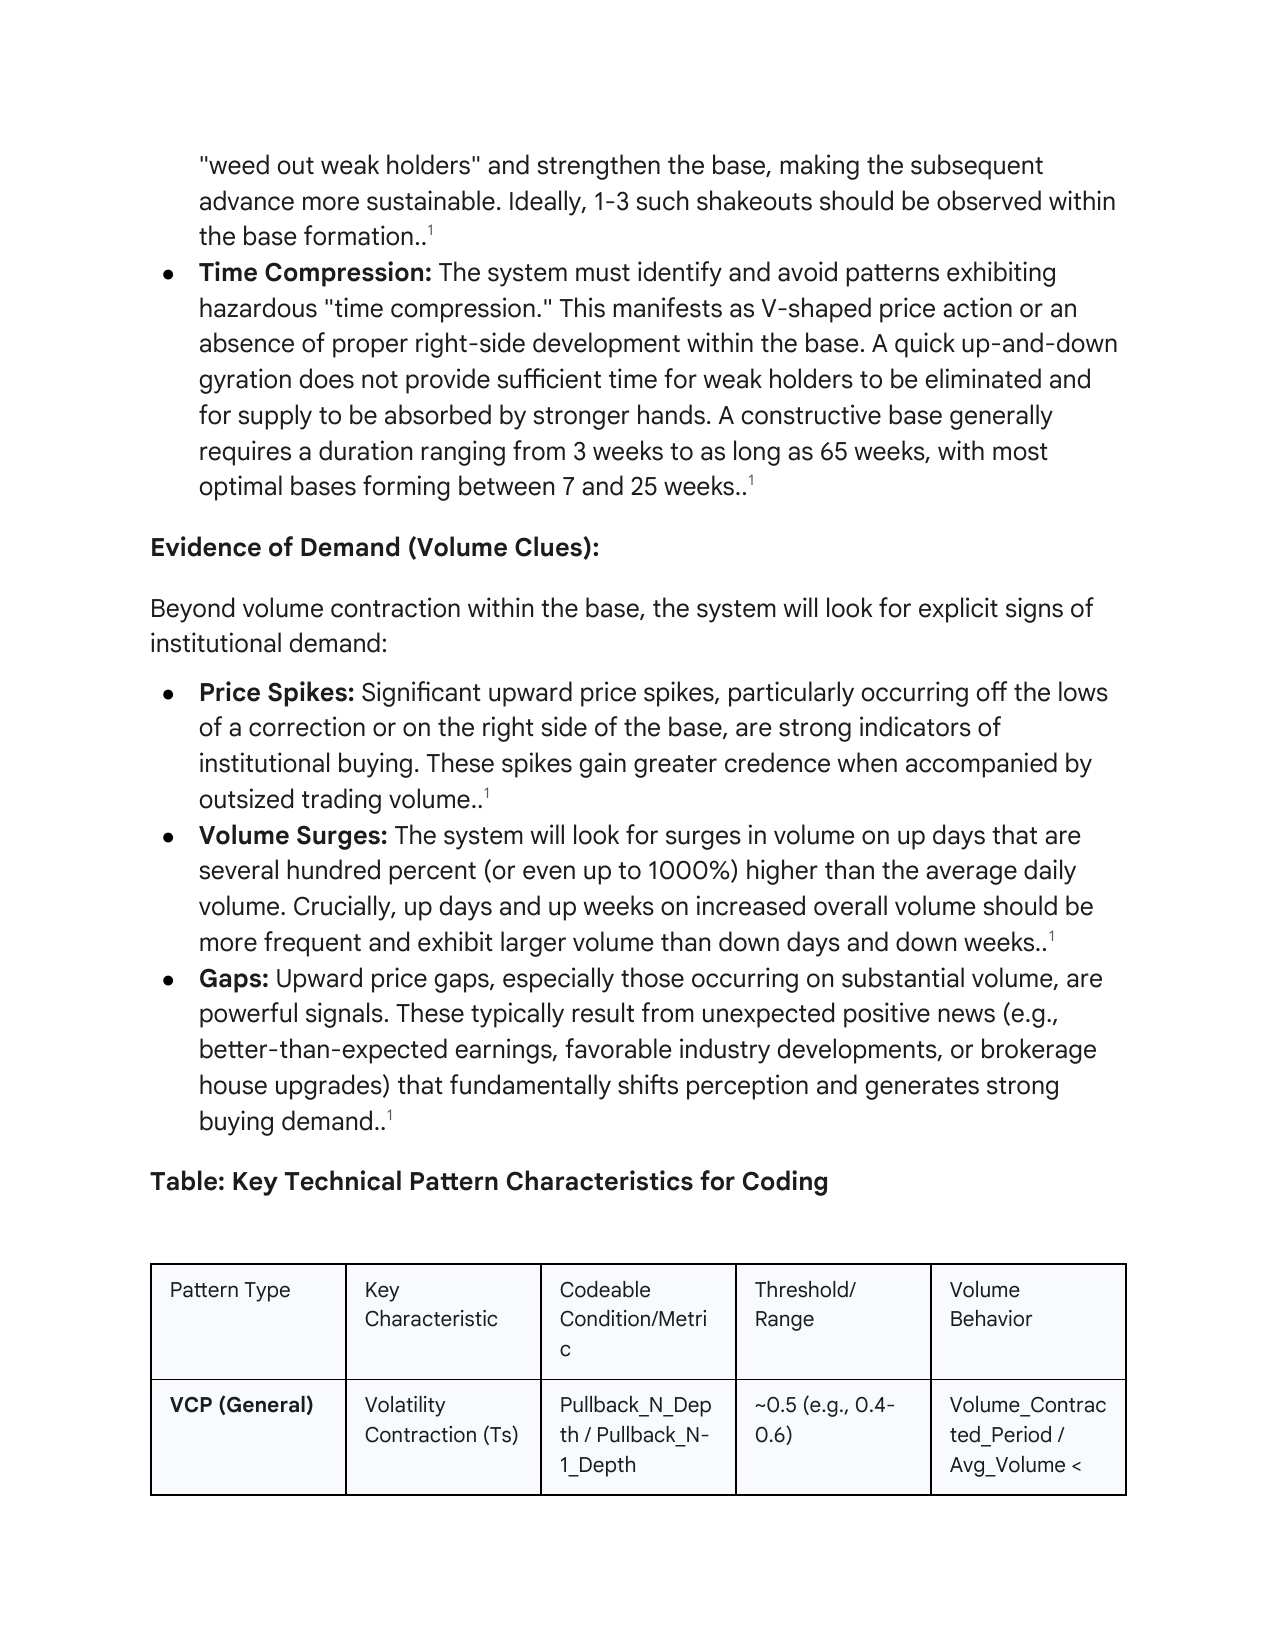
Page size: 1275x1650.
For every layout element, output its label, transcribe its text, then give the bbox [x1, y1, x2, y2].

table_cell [542, 1380, 735, 1494]
list Time Compression: The system must identify and avoid patterns exhibiting hazardous "time compression." This manifests as V-shaped price action or an absence of proper right-side development within the base. A quick up-and-down gyration does not provide sufficient time for weak holders to be eliminated and for supply to be absorbed by stronger hands. A constructive base generally requires a duration ranging from 3 weeks to as long as 65 weeks, with most optimal bases forming between 7 and 25 weeks..1 [161, 257, 1125, 503]
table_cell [347, 1380, 540, 1494]
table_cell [932, 1380, 1125, 1494]
table_header Threshold/Range [737, 1265, 930, 1378]
list Gaps: Upward price gaps, especially those occurring on substantial volume, are powerful signals. These typically result from unexpected positive news (e.g., better-than-expected earnings, favorable industry developments, or brokerage house upgrades) that fundamentally shifts perception and generates strong buying demand..1 [161, 963, 1125, 1137]
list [161, 150, 1125, 253]
text Beyond volume contraction within the base, the system will look for explicit signs of institutional demand: [150, 593, 1125, 660]
text Table: Key Technical Pattern Characteristics for Coding [150, 1166, 1125, 1198]
table_cell VCP (General) [152, 1380, 345, 1494]
table_header Volume Behavior [932, 1265, 1125, 1378]
table_header Codeable Condition/Metric [542, 1265, 735, 1378]
list Price Spikes: Significant upward price spikes, particularly occurring off the lows of a correction or on the right side of the base, are strong indicators of institutional buying. These spikes gain greater credence when accompanied by outsized trading volume..1 [161, 677, 1125, 816]
list Volume Surges: The system will look for surges in volume on up days that are several hundred percent (or even up to 1000%) higher than the average daily volume. Crucially, up days and up weeks on increased overall volume should be more frequent and exhibit larger volume than down days and down weeks..1 [161, 820, 1125, 958]
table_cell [737, 1380, 930, 1494]
table_header Pattern Type [152, 1265, 345, 1378]
table_header Key Characteristic [347, 1265, 540, 1378]
text Evidence of Demand (Volume Clues): [150, 532, 1125, 564]
